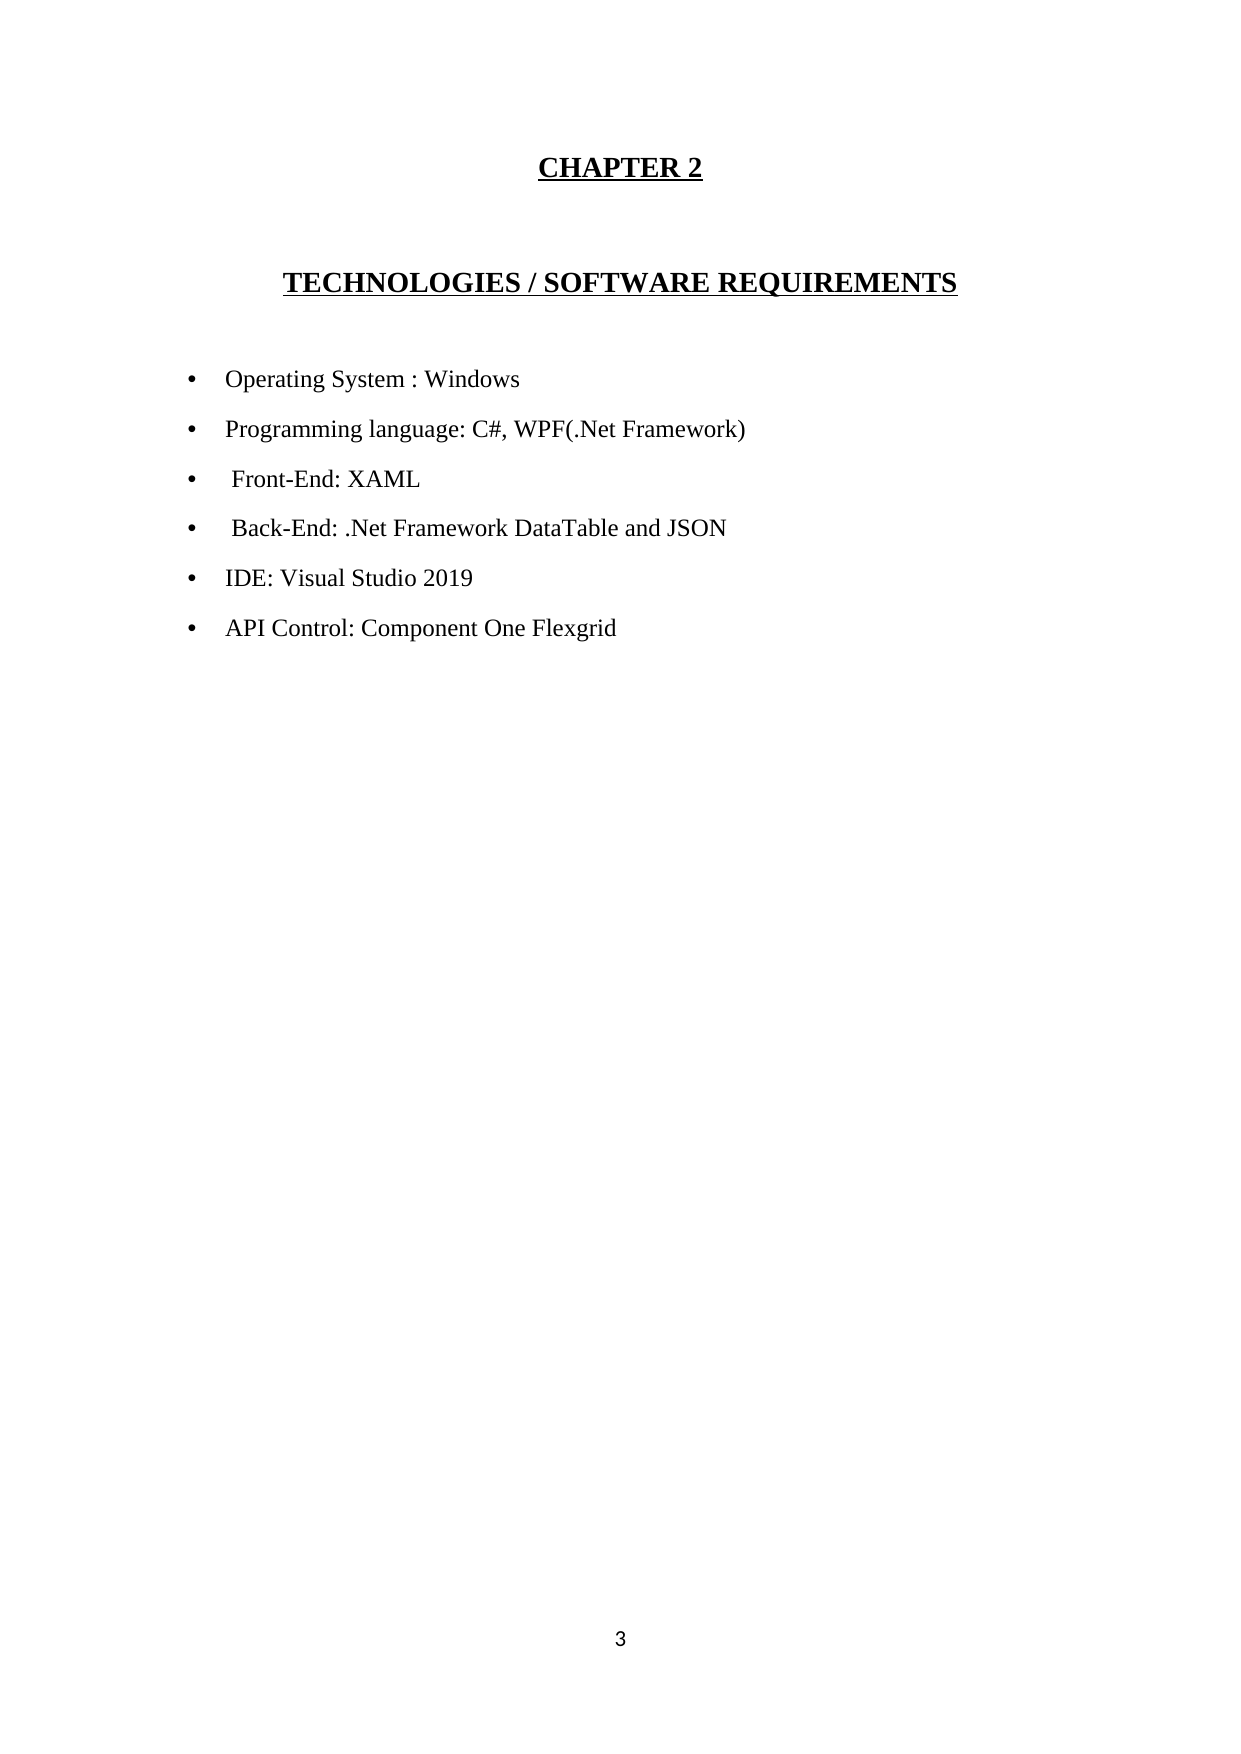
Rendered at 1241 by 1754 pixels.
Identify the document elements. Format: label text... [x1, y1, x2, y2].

list Programming language: C#, WPF(.Net Framework) [187, 414, 1090, 443]
list IDE: Visual Studio 2019 [187, 563, 1090, 592]
text TECHNOLOGIES / SOFTWARE REQUIREMENTS [150, 266, 1090, 299]
list Back-End: .Net Framework DataTable and JSON [187, 513, 1090, 542]
list API Control: Component One Flexgrid [187, 613, 1090, 642]
list Operating System : Windows [187, 364, 1090, 393]
list Front-End: XAML [187, 463, 1090, 492]
text CHAPTER 2 [150, 150, 1090, 183]
